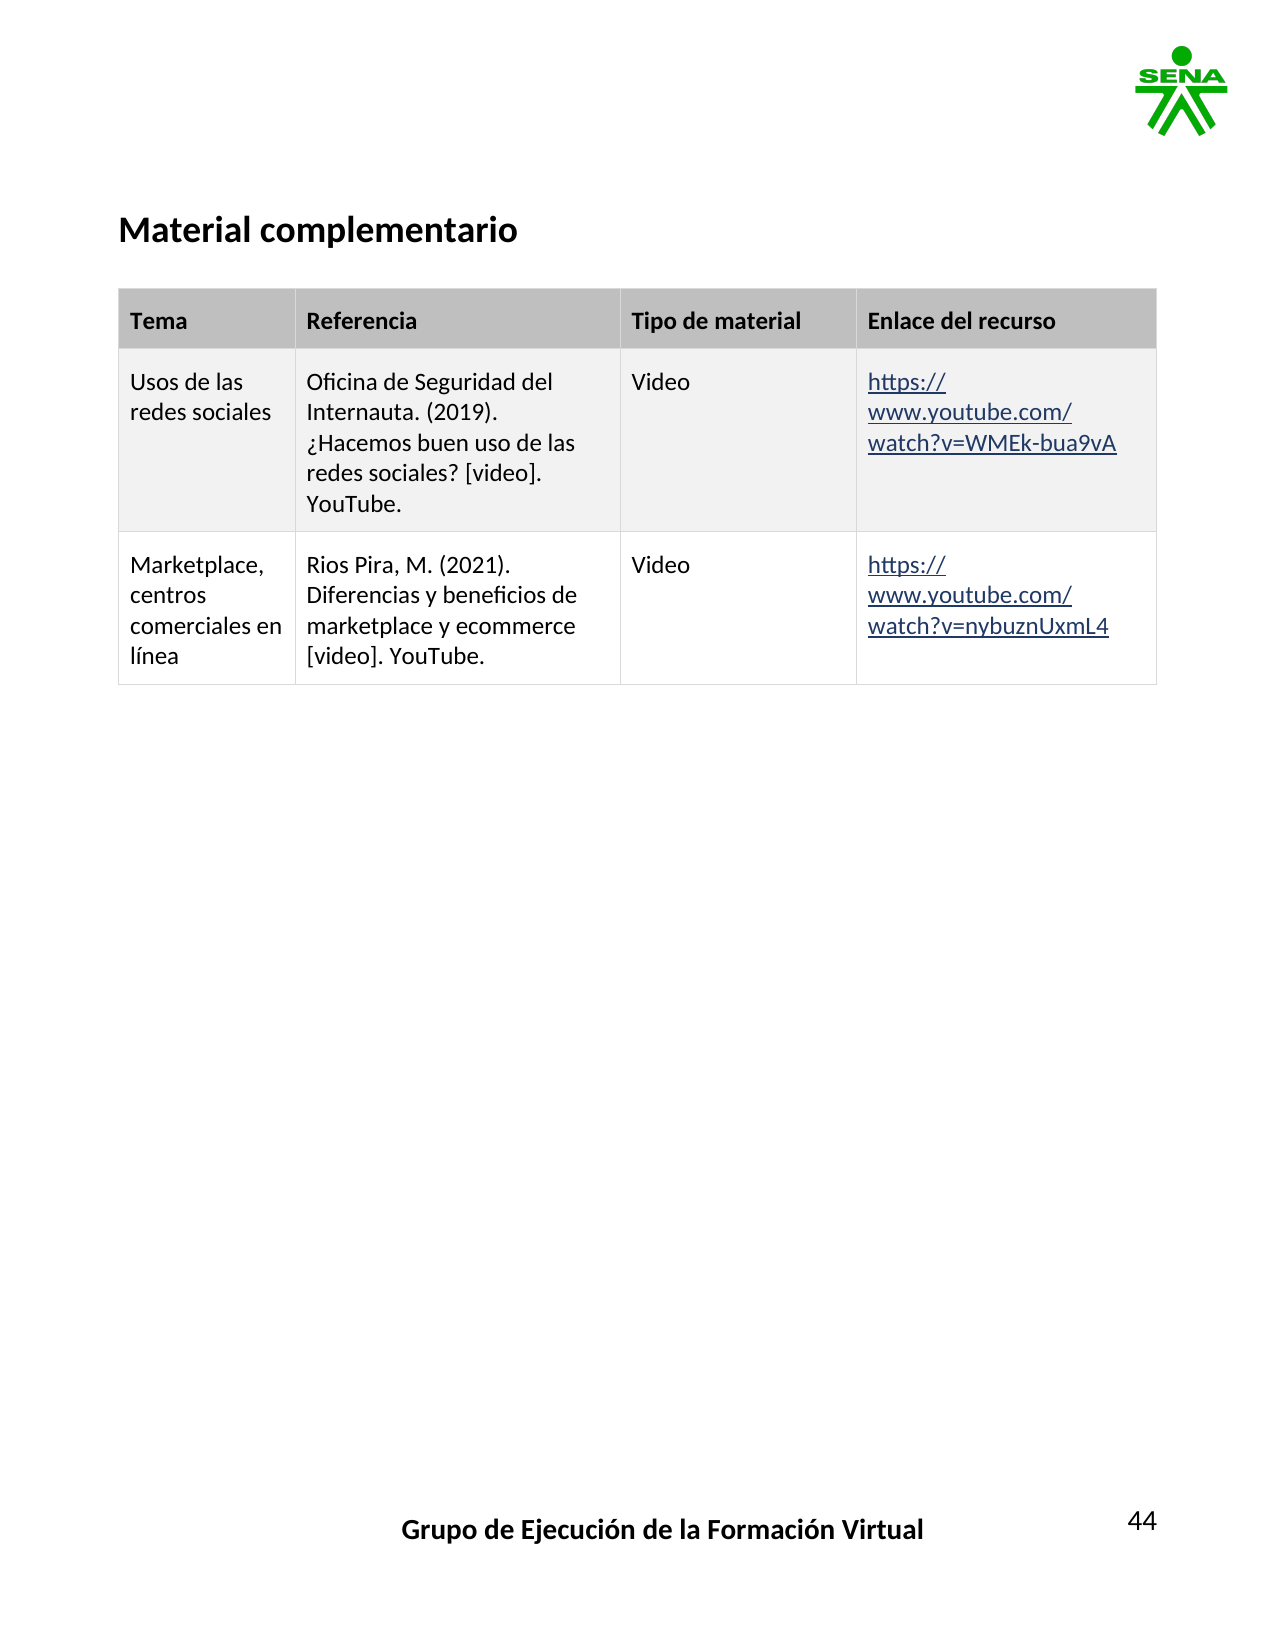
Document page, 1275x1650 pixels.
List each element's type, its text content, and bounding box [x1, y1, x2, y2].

table_cell Video [621, 349, 856, 531]
picture [1135, 46, 1228, 136]
table_cell Oficina de Seguridad del Internauta. (2019). ¿Hacemos buen uso de las redes sociales? [video]. YouTube. [296, 349, 620, 531]
table_header Tipo de material [621, 289, 856, 348]
table_header Enlace del recurso [857, 289, 1156, 348]
text Material complementario [118, 206, 1157, 252]
table_cell https://www.youtube.com/watch?v=nybuznUxmL4 [857, 532, 1156, 683]
table_cell Marketplace, centros comerciales en línea [119, 532, 295, 683]
table_cell https://www.youtube.com/watch?v=WMEk-bua9vA [857, 349, 1156, 531]
table_cell Rios Pira, M. (2021). Diferencias y beneficios de marketplace y ecommerce [video]. YouTube. [296, 532, 620, 683]
table_header Tema [119, 289, 295, 348]
table_cell Usos de las redes sociales [119, 349, 295, 531]
table_cell Video [621, 532, 856, 683]
table_header Referencia [296, 289, 620, 348]
